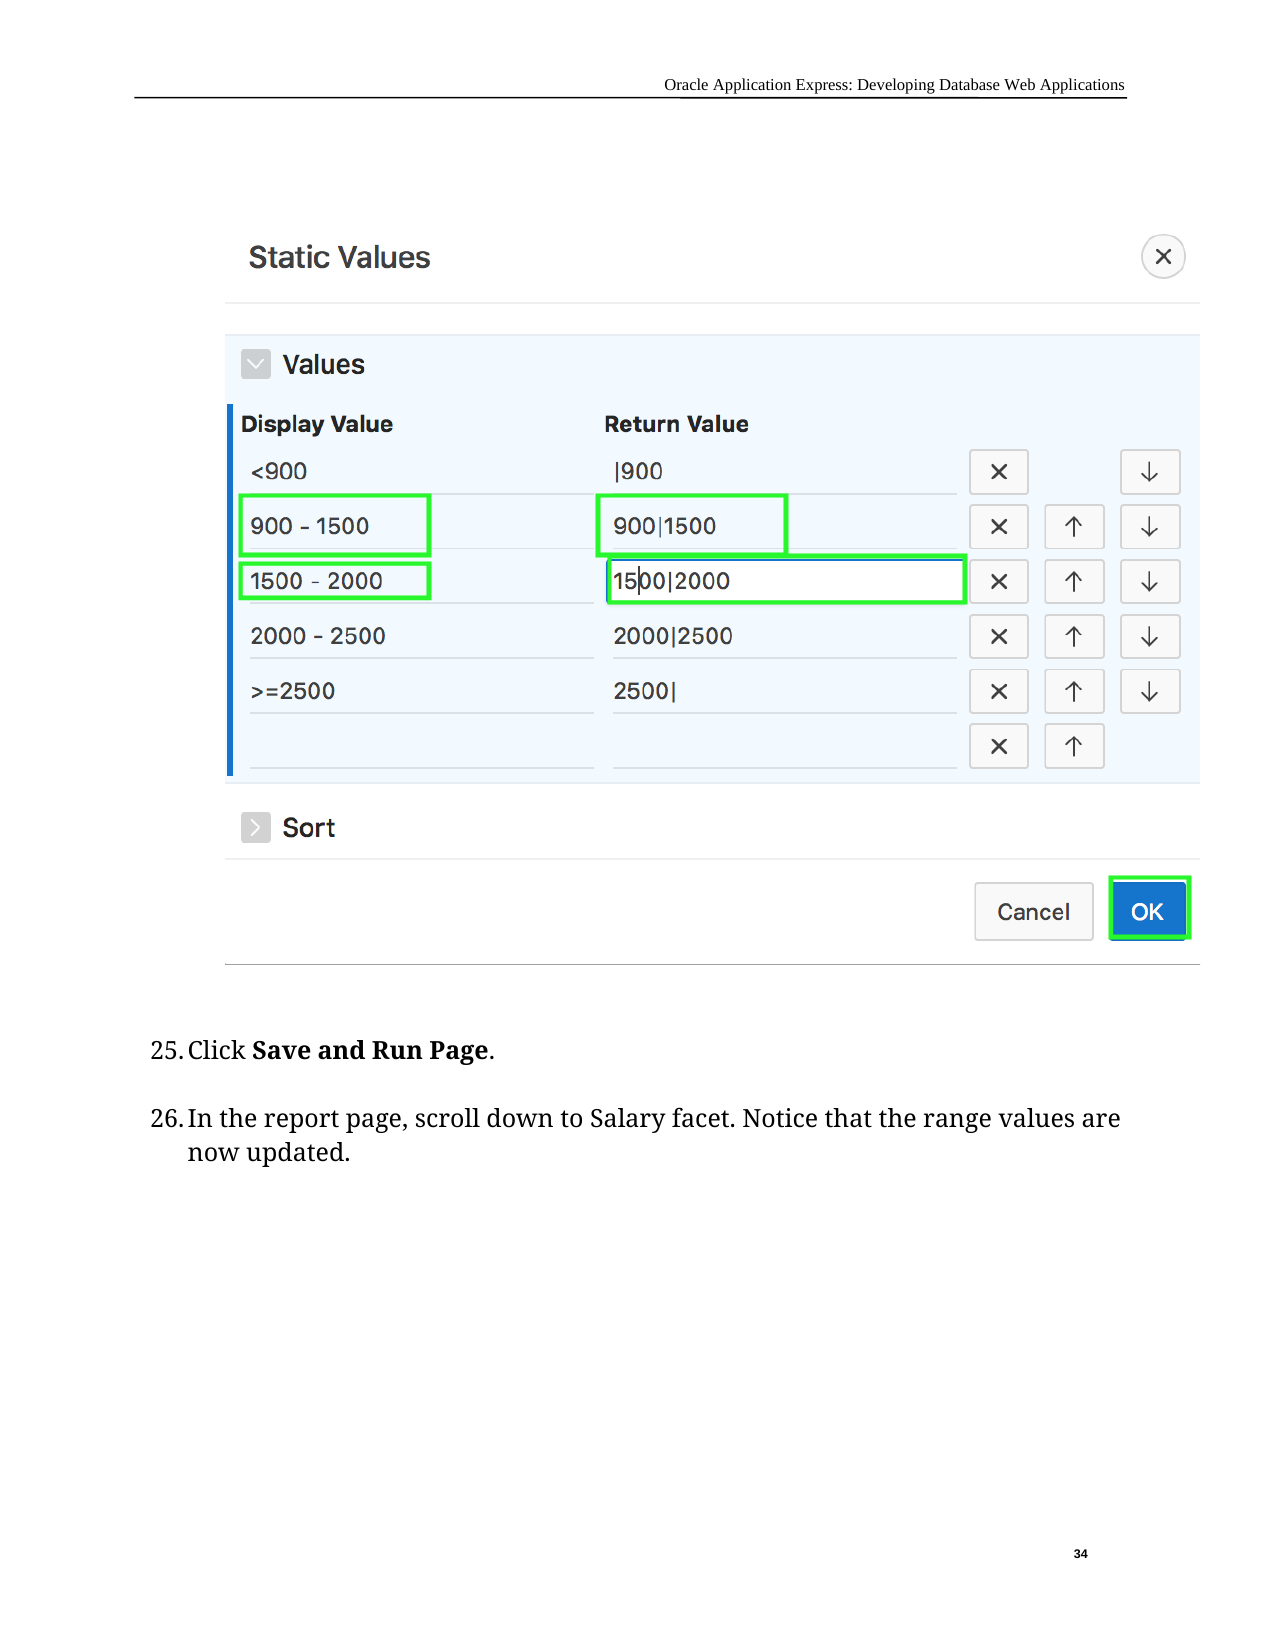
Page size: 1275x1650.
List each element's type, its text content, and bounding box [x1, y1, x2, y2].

list In the report page, scroll down to Salary facet. Notice that the range values are now updated. [150, 1101, 1125, 1169]
picture [225, 218, 1200, 965]
list Click Save and Run Page. [150, 1033, 1125, 1101]
